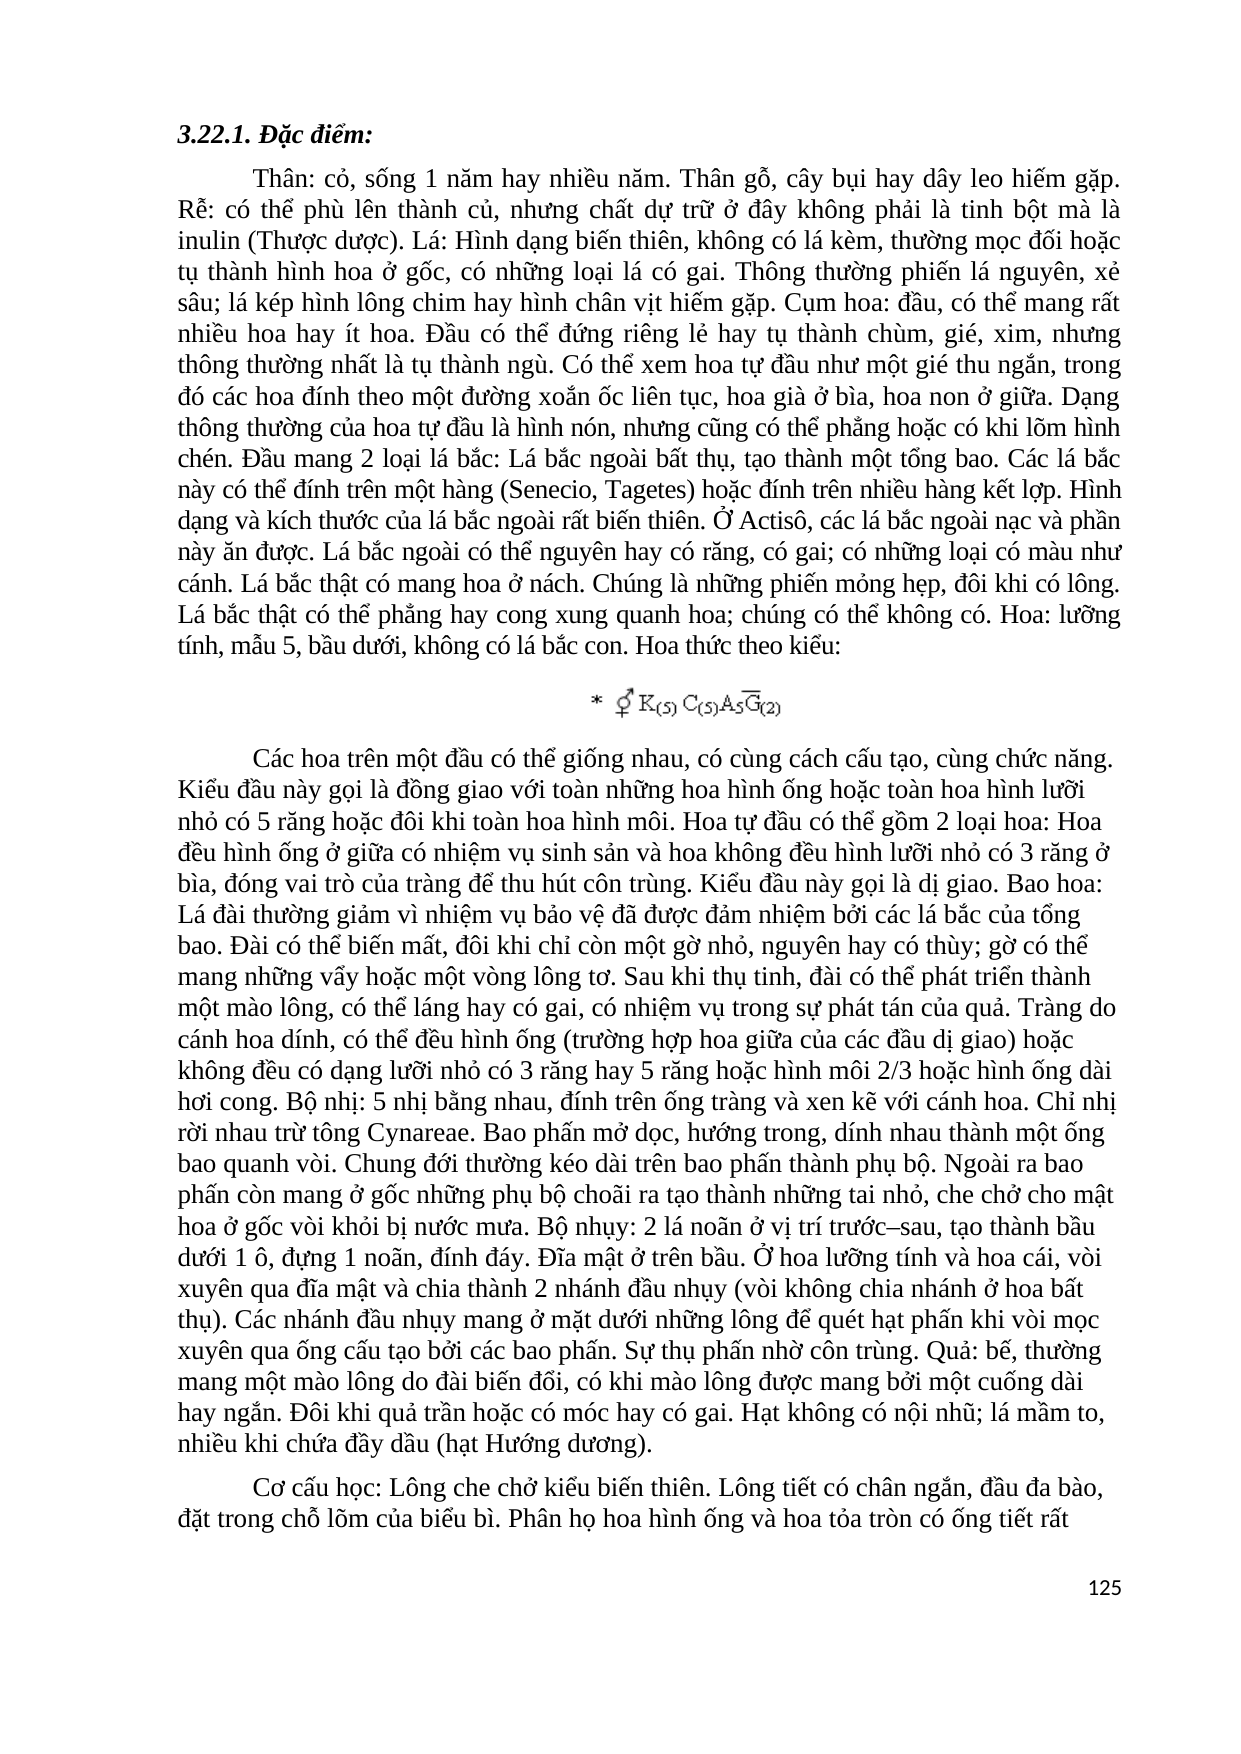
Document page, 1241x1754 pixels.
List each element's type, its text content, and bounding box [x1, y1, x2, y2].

text 3.22.1. Đặc điểm: [177, 118, 1122, 149]
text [177, 1471, 1122, 1533]
picture [576, 672, 798, 730]
text Thân: cỏ, sống 1 năm hay nhiều năm. Thân gỗ, cây bụi hay dây leo hiếm gặp. Rễ: có thể phù lên thành củ, nhưng chất dự trữ ở đây không phải là tinh bột mà là inulin (Thược dược). Lá: Hình dạng biến thiên, không có lá kèm, thường mọc đối hoặc tụ thành hình hoa ở gốc, có những loại lá có gai. Thông thường phiến lá nguyên, xẻ sâu; lá kép hình lông chim hay hình chân vịt hiếm gặp. Cụm hoa: đầu, có thể mang rất nhiều hoa hay ít hoa. Đầu có thể đứng riêng lẻ hay tụ thành chùm, gié, xim, nhưng thông thường nhất là tụ thành ngù. Có thể xem hoa tự đầu như một gié thu ngắn, trong đó các hoa đính theo một đường xoắn ốc liên tục, hoa già ở bìa, hoa non ở giữa. Dạng thông thường của hoa tự đầu là hình nón, nhưng cũng có thể phẳng hoặc có khi lõm hình chén. Đầu mang 2 loại lá bắc: Lá bắc ngoài bất thụ, tạo thành một tổng bao. Các lá bắc này có thể đính trên một hàng (Senecio, Tagetes) hoặc đính trên nhiều hàng kết lợp. Hình dạng và kích thước của lá bắc ngoài rất biến thiên. Ở Actisô, các lá bắc ngoài nạc và phần này ăn được. Lá bắc ngoài có thể nguyên hay có răng, có gai; có những loại có màu như cánh. Lá bắc thật có mang hoa ở nách. Chúng là những phiến mỏng hẹp, đôi khi có lông. Lá bắc thật có thể phẳng hay cong xung quanh hoa; chúng có thể không có. Hoa: lưỡng tính, mẫu 5, bầu dưới, không có lá bắc con. Hoa thức theo kiểu: [177, 162, 1122, 660]
text Các hoa trên một đầu có thể giống nhau, có cùng cách cấu tạo, cùng chức năng. Kiểu đầu này gọi là đồng giao với toàn những hoa hình ống hoặc toàn hoa hình lưỡi nhỏ có 5 răng hoặc đôi khi toàn hoa hình môi. Hoa tự đầu có thể gồm 2 loại hoa: Hoa đều hình ống ở giữa có nhiệm vụ sinh sản và hoa không đều hình lưỡi nhỏ có 3 răng ở bìa, đóng vai trò của tràng để thu hút côn trùng. Kiểu đầu này gọi là dị giao. Bao hoa: Lá đài thường giảm vì nhiệm vụ bảo vệ đã được đảm nhiệm bởi các lá bắc của tổng bao. Đài có thể biến mất, đôi khi chỉ còn một gờ nhỏ, nguyên hay có thùy; gờ có thể mang những vẩy hoặc một vòng lông tơ. Sau khi thụ tinh, đài có thể phát triển thành một mào lông, có thể láng hay có gai, có nhiệm vụ trong sự phát tán của quả. Tràng do cánh hoa dính, có thể đều hình ống (trường hợp hoa giữa của các đầu dị giao) hoặc không đều có dạng lưỡi nhỏ có 3 răng hay 5 răng hoặc hình môi 2/3 hoặc hình ống dài hơi cong. Bộ nhị: 5 nhị bằng nhau, đính trên ống tràng và xen kẽ với cánh hoa. Chỉ nhị rời nhau trừ tông Cynareae. Bao phấn mở dọc, hướng trong, dính nhau thành một ống bao quanh vòi. Chung đới thường kéo dài trên bao phấn thành phụ bộ. Ngoài ra bao phấn còn mang ở gốc những phụ bộ choãi ra tạo thành những tai nhỏ, che chở cho mật hoa ở gốc vòi khỏi bị nước mưa. Bộ nhụy: 2 lá noãn ở vị trí trước–sau, tạo thành bầu dưới 1 ô, đựng 1 noãn, đính đáy. Đĩa mật ở trên bầu. Ở hoa lưỡng tính và hoa cái, vòi xuyên qua đĩa mật và chia thành 2 nhánh đầu nhụy (vòi không chia nhánh ở hoa bất thụ). Các nhánh đầu nhụy mang ở mặt dưới những lông để quét hạt phấn khi vòi mọc xuyên qua ống cấu tạo bởi các bao phấn. Sự thụ phấn nhờ côn trùng. Quả: bế, thường mang một mào lông do đài biến đổi, có khi mào lông được mang bởi một cuống dài hay ngắn. Đôi khi quả trần hoặc có móc hay có gai. Hạt không có nội nhũ; lá mầm to, nhiều khi chứa đầy dầu (hạt Hướng dương). [177, 742, 1122, 1459]
